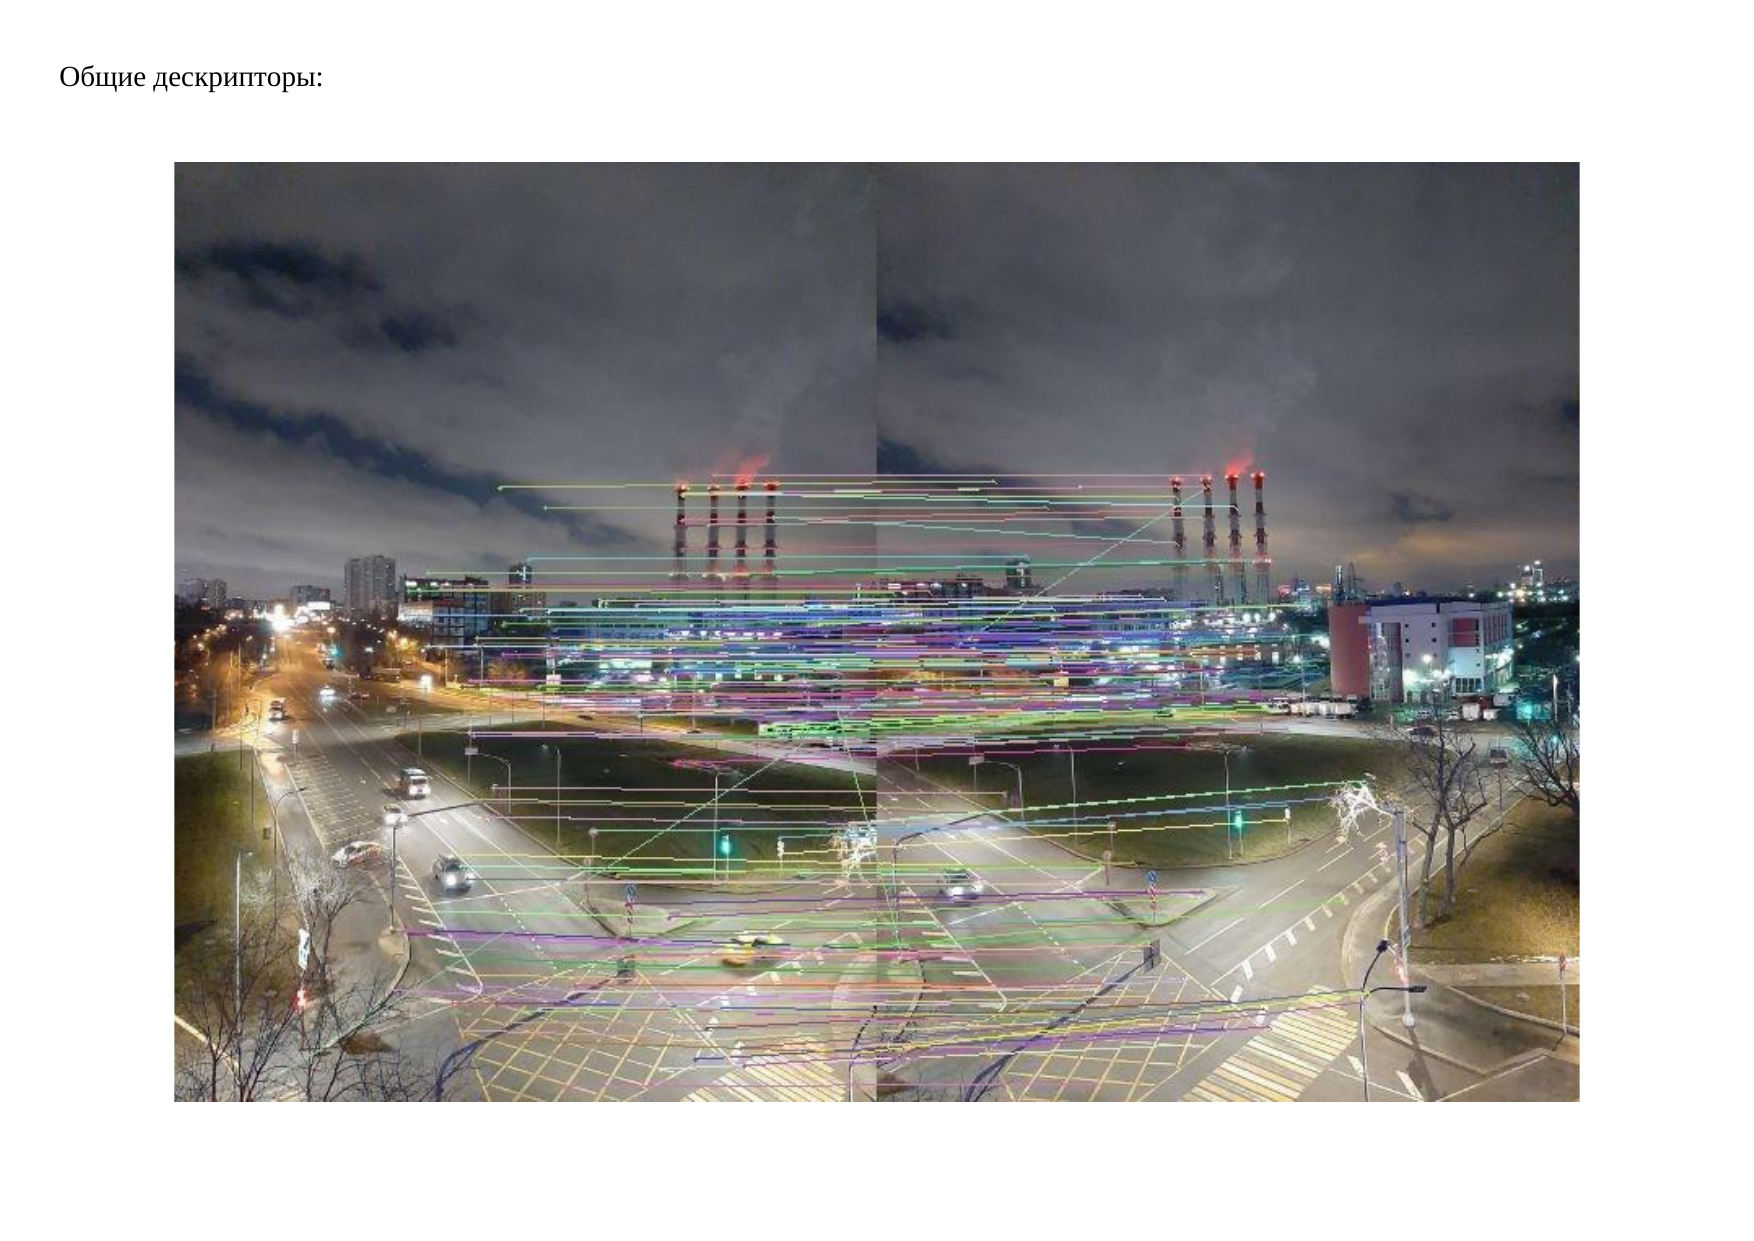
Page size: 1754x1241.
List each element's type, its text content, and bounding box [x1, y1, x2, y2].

picture [174, 162, 1580, 1102]
text Общие дескрипторы: [59, 59, 1695, 93]
